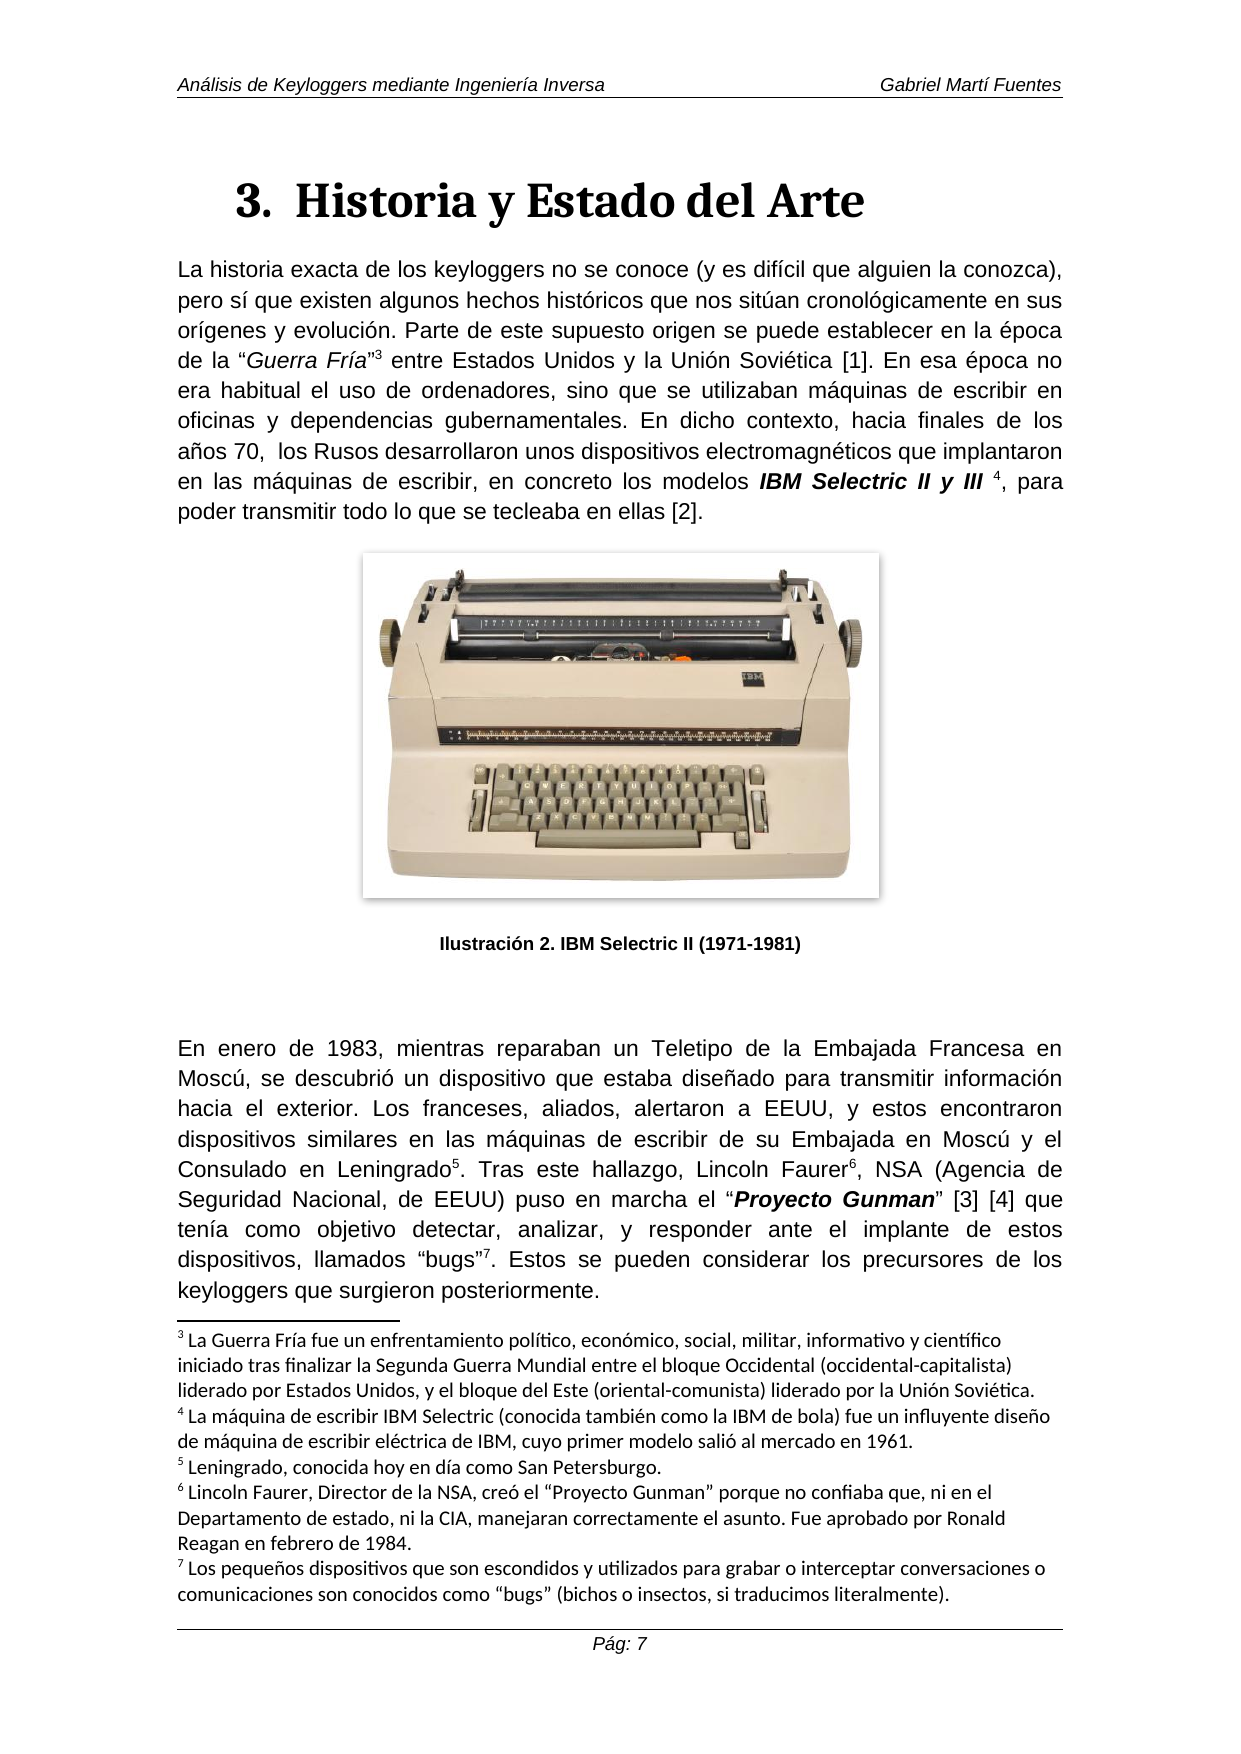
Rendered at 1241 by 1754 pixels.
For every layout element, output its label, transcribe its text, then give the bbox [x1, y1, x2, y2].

subtitle Historia y Estado del Arte [236, 173, 1063, 230]
picture [378, 568, 864, 884]
text En enero de 1983, mientras reparaban un Teletipo de la Embajada Francesa en Moscú, se descubrió un dispositivo que estaba diseñado para transmitir información hacia el exterior. Los franceses, aliados, alertaron a EEUU, y estos encontraron dispositivos similares en las máquinas de escribir de su Embajada en Moscú y el Consulado en Leningrado. Tras este hallazgo, Lincoln Faurer, NSA (Agencia de Seguridad Nacional, de EEUU) puso en marcha el “Proyecto Gunman” que tenía como objetivo detectar, analizar, y responder ante el implante de estos dispositivos, llamados “bugs”. Estos se pueden considerar los precursores de los keyloggers que surgieron posteriormente. [177, 1035, 1063, 1303]
text La historia exacta de los keyloggers no se conoce (y es difícil que alguien la conozca), pero sí que existen algunos hechos históricos que nos sitúan cronológicamente en sus orígenes y evolución. Parte de este supuesto origen se puede establecer en la época de la “Guerra Fría” entre Estados Unidos y la Unión Soviética. En esa época no era habitual el uso de ordenadores, sino que se utilizaban máquinas de escribir en oficinas y dependencias gubernamentales. En dicho contexto, hacia finales de los años 70, los Rusos desarrollaron unos dispositivos electromagnéticos que implantaron en las máquinas de escribir, en concreto los modelos IBM Selectric II y III , para poder transmitir todo lo que se tecleaba en ellas. [177, 256, 1063, 524]
text Ilustración 2. IBM Selectric II (1971-1981) [177, 933, 1063, 955]
